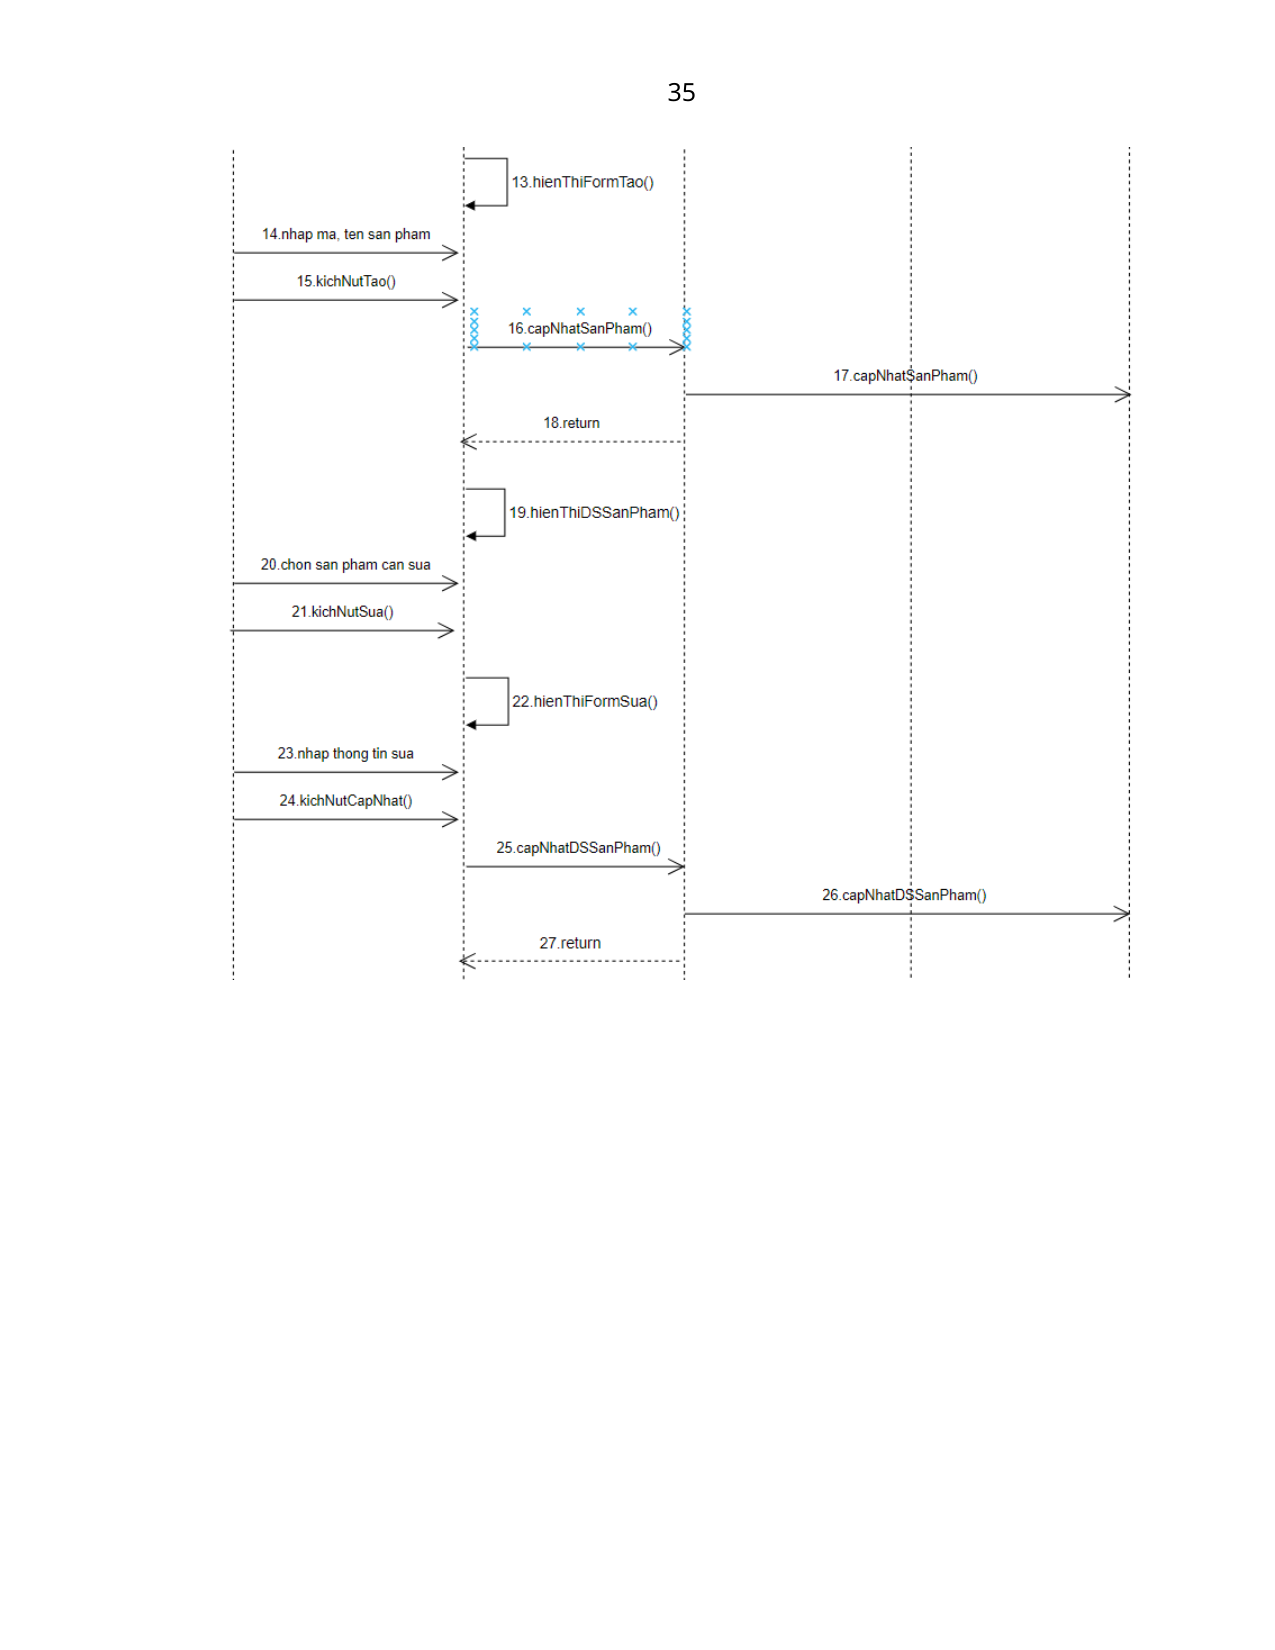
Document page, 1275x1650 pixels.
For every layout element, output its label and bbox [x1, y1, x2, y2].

picture [206, 147, 1157, 980]
